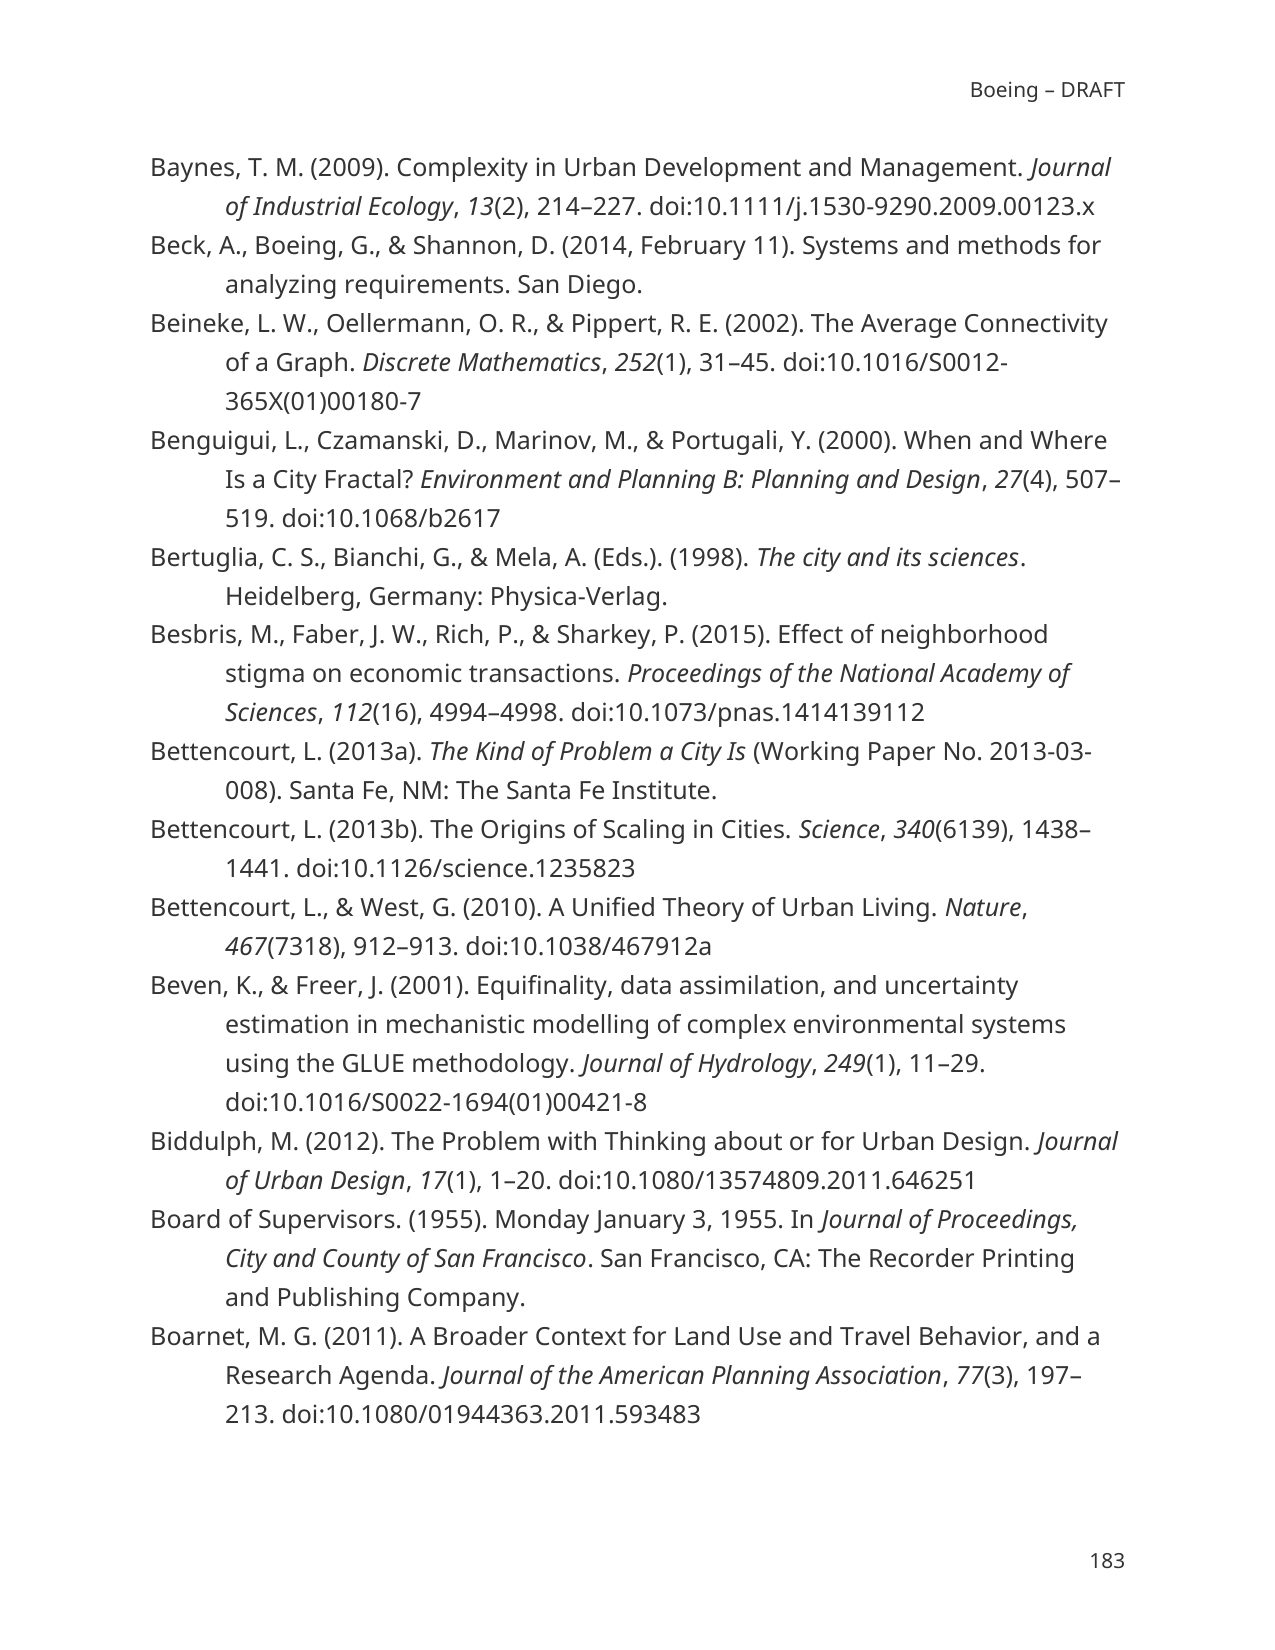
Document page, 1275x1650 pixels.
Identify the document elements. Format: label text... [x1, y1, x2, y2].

text Beineke, L. W., Oellermann, O. R., & Pippert, R. E. (2002). The Average Connectivity of a Graph. Discrete Mathematics, 252(1), 31–45. doi:10.1016/S0012-365X(01)00180-7 [150, 306, 1125, 418]
text Bettencourt, L. (2013a). The Kind of Problem a City Is (Working Paper No. 2013-03-008). Santa Fe, NM: The Santa Fe Institute. [150, 734, 1125, 807]
text Board of Supervisors. (1955). Monday January 3, 1955. In Journal of Proceedings, City and County of San Francisco. San Francisco, CA: The Recorder Printing and Publishing Company. [150, 1202, 1125, 1314]
text Bertuglia, C. S., Bianchi, G., & Mela, A. (Eds.). (1998). The city and its sciences. Heidelberg, Germany: Physica-Verlag. [150, 539, 1125, 612]
text Beven, K., & Freer, J. (2001). Equifinality, data assimilation, and uncertainty estimation in mechanistic modelling of complex environmental systems using the GLUE methodology. Journal of Hydrology, 249(1), 11–29. doi:10.1016/S0022-1694(01)00421-8 [150, 968, 1125, 1119]
text Beck, A., Boeing, G., & Shannon, D. (2014, February 11). Systems and methods for analyzing requirements. San Diego. [150, 228, 1125, 301]
text Boarnet, M. G. (2011). A Broader Context for Land Use and Travel Behavior, and a Research Agenda. Journal of the American Planning Association, 77(3), 197–213. doi:10.1080/01944363.2011.593483 [150, 1319, 1125, 1431]
text Besbris, M., Faber, J. W., Rich, P., & Sharkey, P. (2015). Effect of neighborhood stigma on economic transactions. Proceedings of the National Academy of Sciences, 112(16), 4994–4998. doi:10.1073/pnas.1414139112 [150, 617, 1125, 729]
text Bettencourt, L., & West, G. (2010). A Unified Theory of Urban Living. Nature, 467(7318), 912–913. doi:10.1038/467912a [150, 890, 1125, 963]
text Bettencourt, L. (2013b). The Origins of Scaling in Cities. Science, 340(6139), 1438–1441. doi:10.1126/science.1235823 [150, 812, 1125, 885]
text Baynes, T. M. (2009). Complexity in Urban Development and Management. Journal of Industrial Ecology, 13(2), 214–227. doi:10.1111/j.1530-9290.2009.00123.x [150, 150, 1125, 223]
text Benguigui, L., Czamanski, D., Marinov, M., & Portugali, Y. (2000). When and Where Is a City Fractal? Environment and Planning B: Planning and Design, 27(4), 507–519. doi:10.1068/b2617 [150, 423, 1125, 534]
text Biddulph, M. (2012). The Problem with Thinking about or for Urban Design. Journal of Urban Design, 17(1), 1–20. doi:10.1080/13574809.2011.646251 [150, 1124, 1125, 1197]
